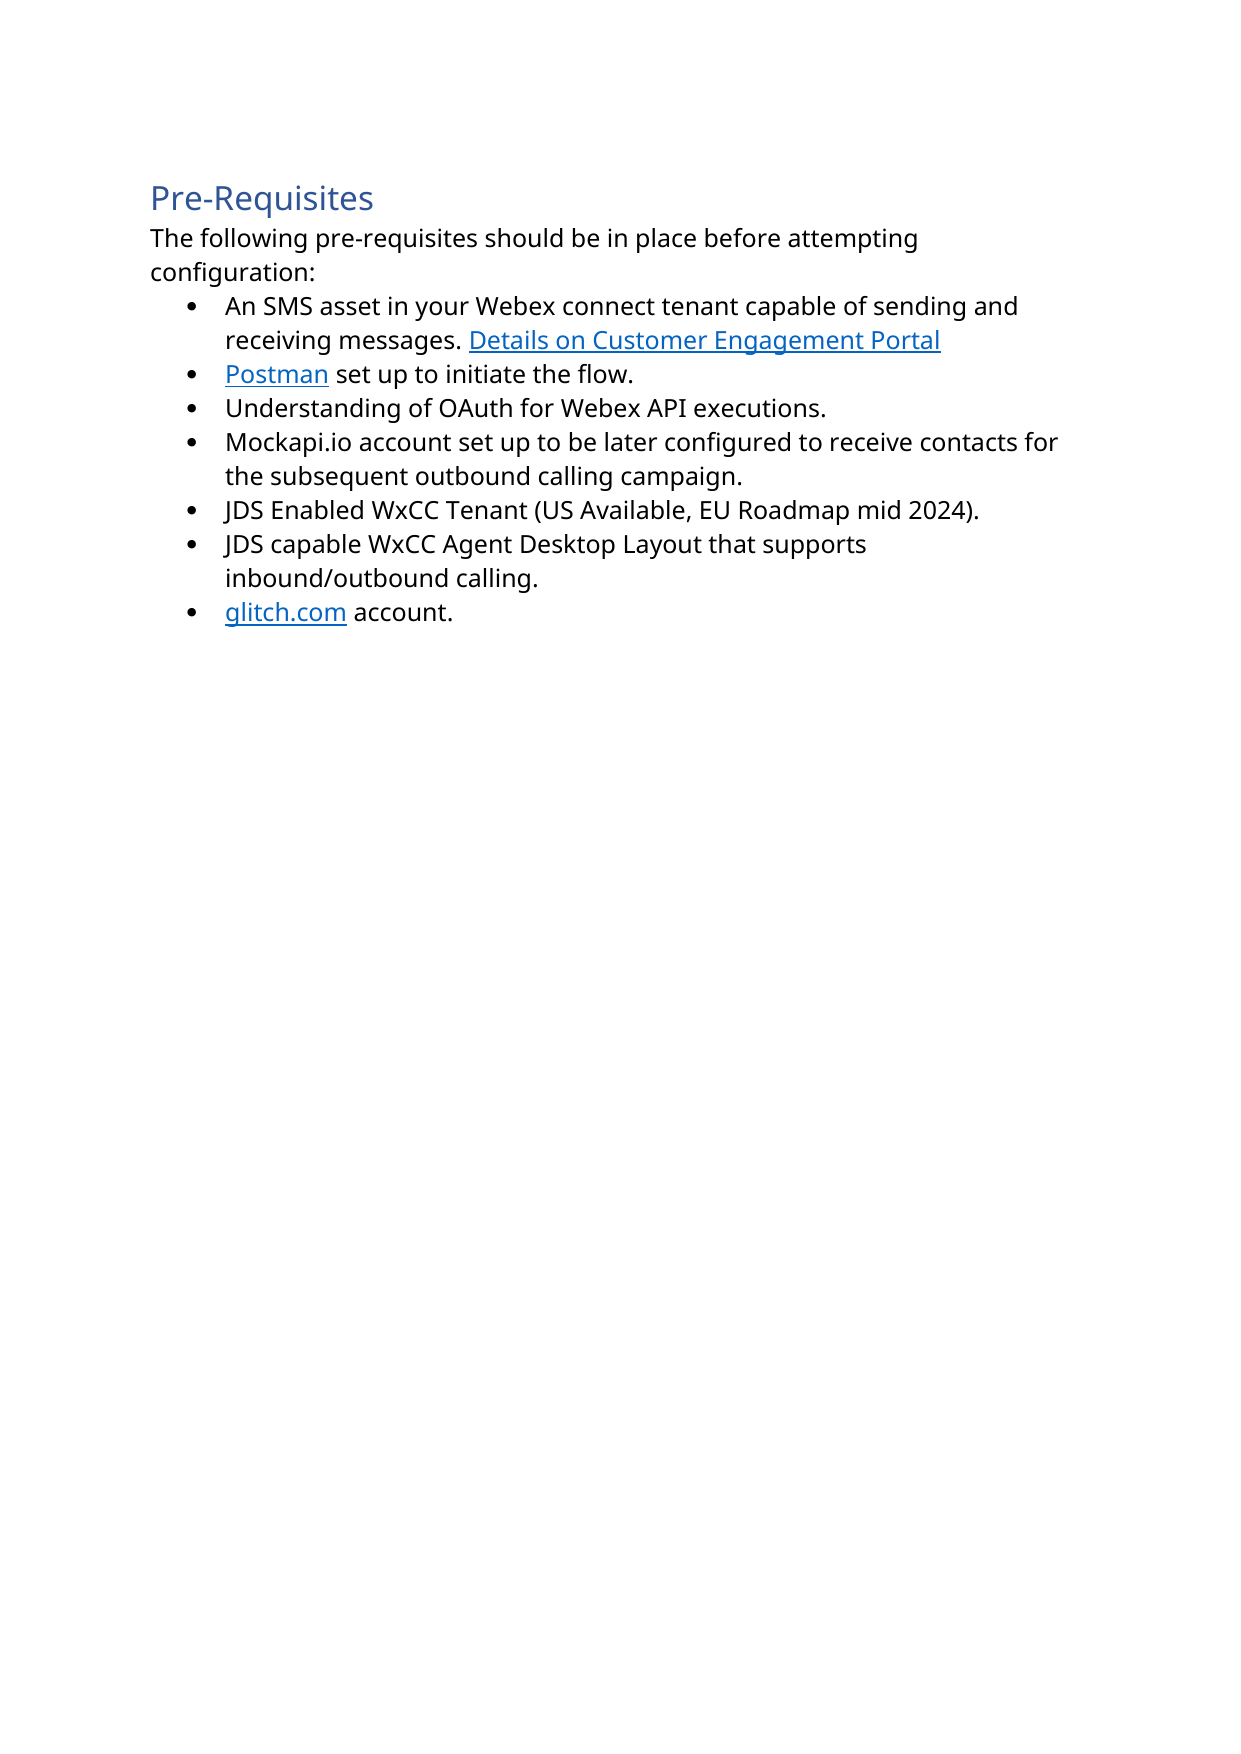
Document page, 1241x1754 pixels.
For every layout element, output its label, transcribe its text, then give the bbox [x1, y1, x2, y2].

text The following pre-requisites should be in place before attempting configuration: [150, 220, 1090, 288]
list JDS Enabled WxCC Tenant (US Available, EU Roadmap mid 2024). [187, 493, 1090, 527]
list Postman set up to initiate the flow. [187, 357, 1090, 391]
list An SMS asset in your Webex connect tenant capable of sending and receiving messages. Details on Customer Engagement Portal [187, 288, 1090, 357]
list JDS capable WxCC Agent Desktop Layout that supports inbound/outbound calling. [187, 527, 1090, 595]
list Understanding of OAuth for Webex API executions. [187, 391, 1090, 425]
list Mockapi.io account set up to be later configured to receive contacts for the subsequent outbound calling campaign. [187, 425, 1090, 493]
list glitch.com account. [187, 595, 1090, 629]
subtitle Pre-Requisites [150, 175, 1090, 220]
